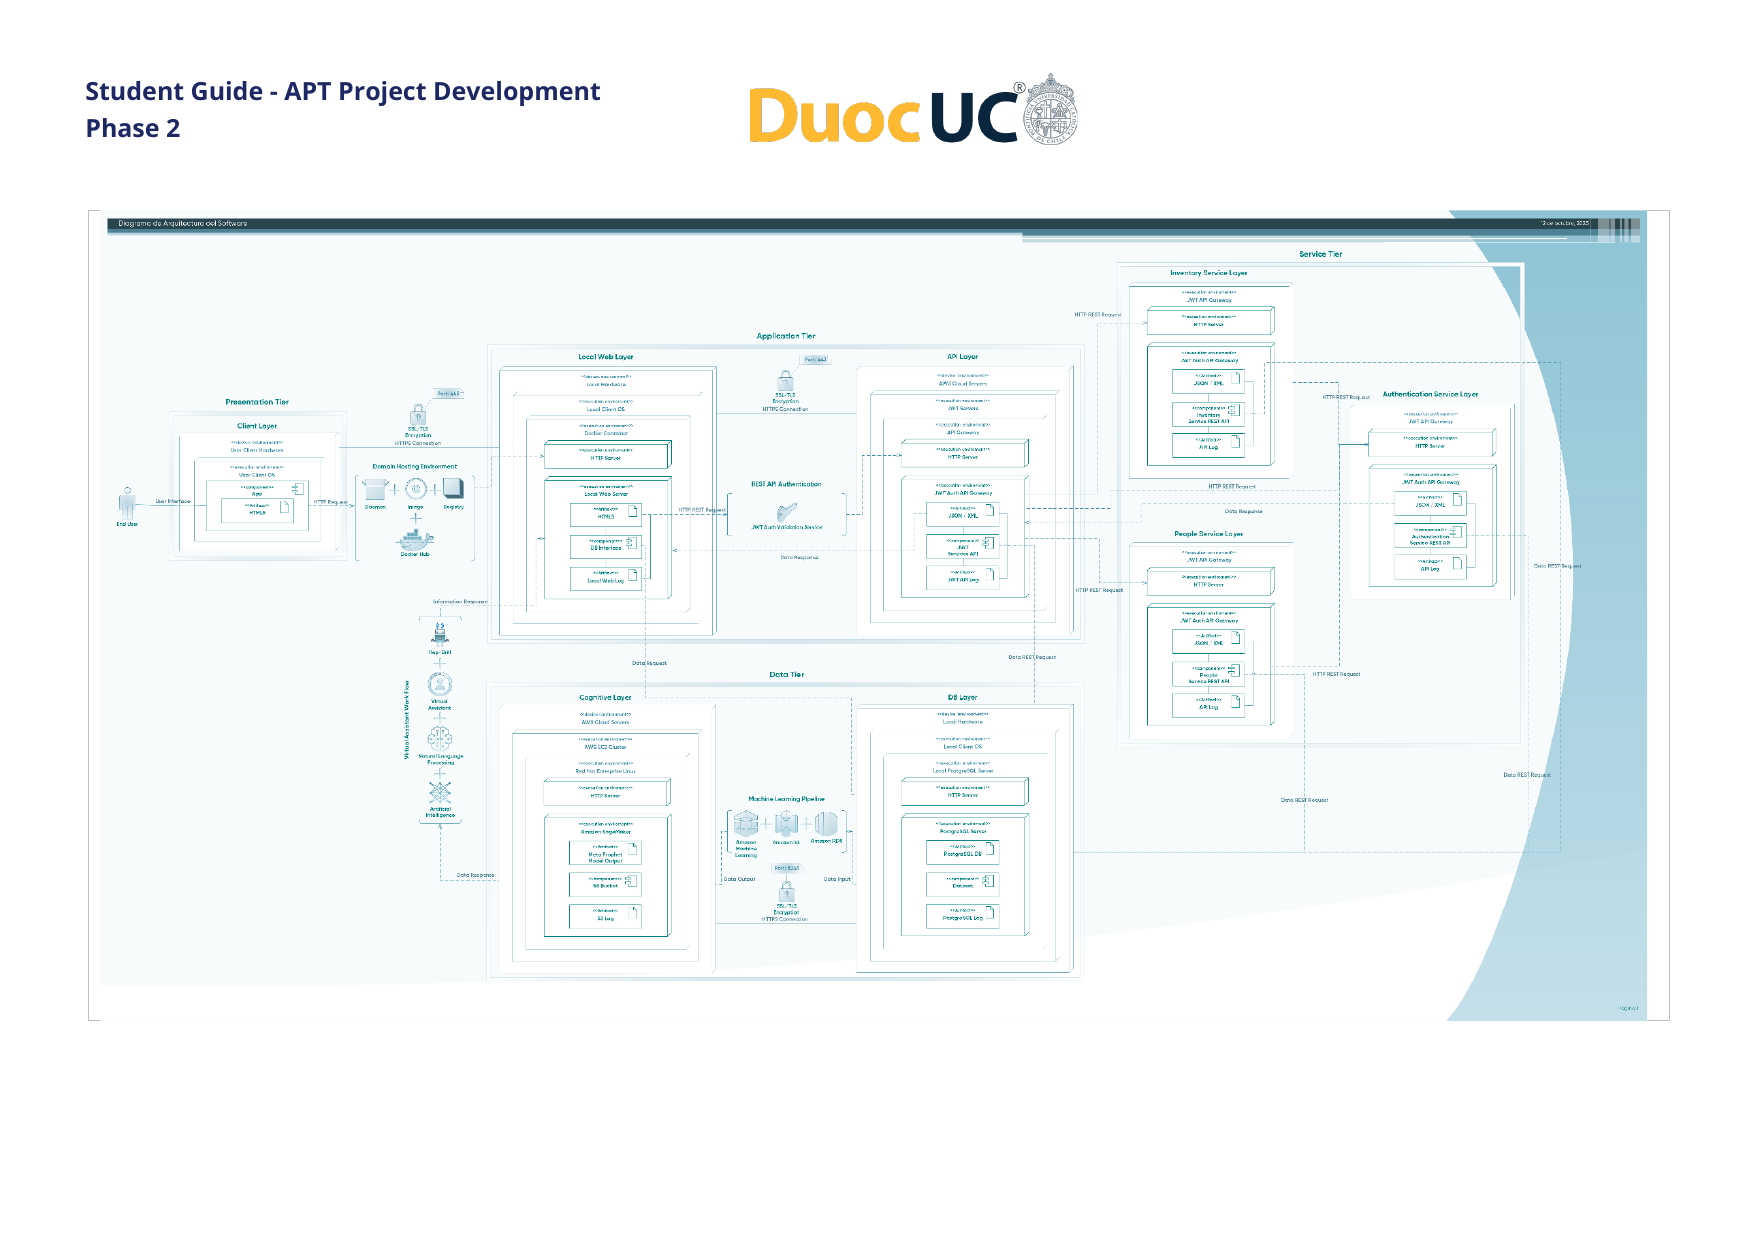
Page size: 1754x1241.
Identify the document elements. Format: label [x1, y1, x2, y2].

table_cell [1648, 211, 1669, 1020]
picture [100, 210, 1648, 1021]
picture [750, 73, 1078, 145]
table_cell [89, 211, 100, 1020]
